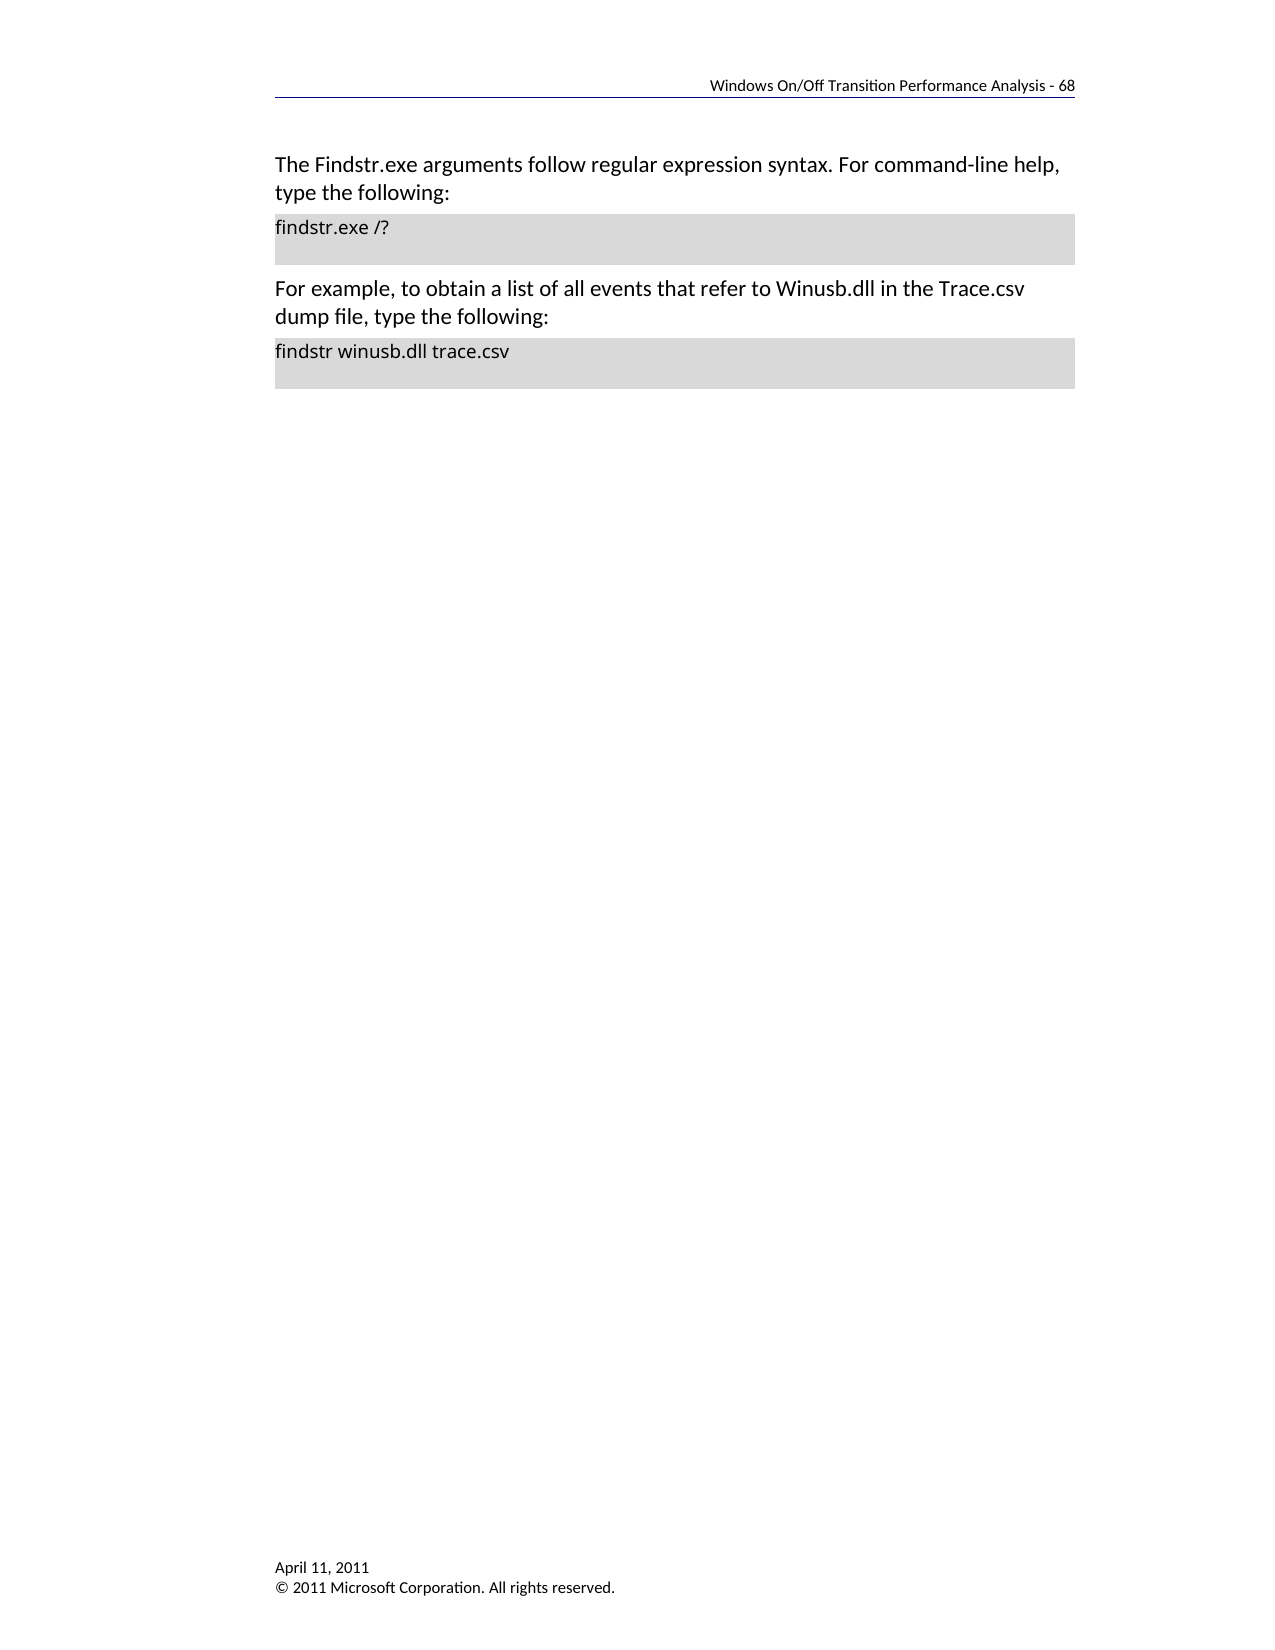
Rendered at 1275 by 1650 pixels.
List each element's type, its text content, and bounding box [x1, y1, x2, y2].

text findstr.exe /? [275, 214, 1075, 240]
text The Findstr.exe arguments follow regular expression syntax. For command-line help, type the following: [275, 150, 1075, 206]
text findstr winusb.dll trace.csv [275, 338, 1075, 364]
text For example, to obtain a list of all events that refer to Winusb.dll in the Trace.csv dump file, type the following: [275, 274, 1075, 330]
